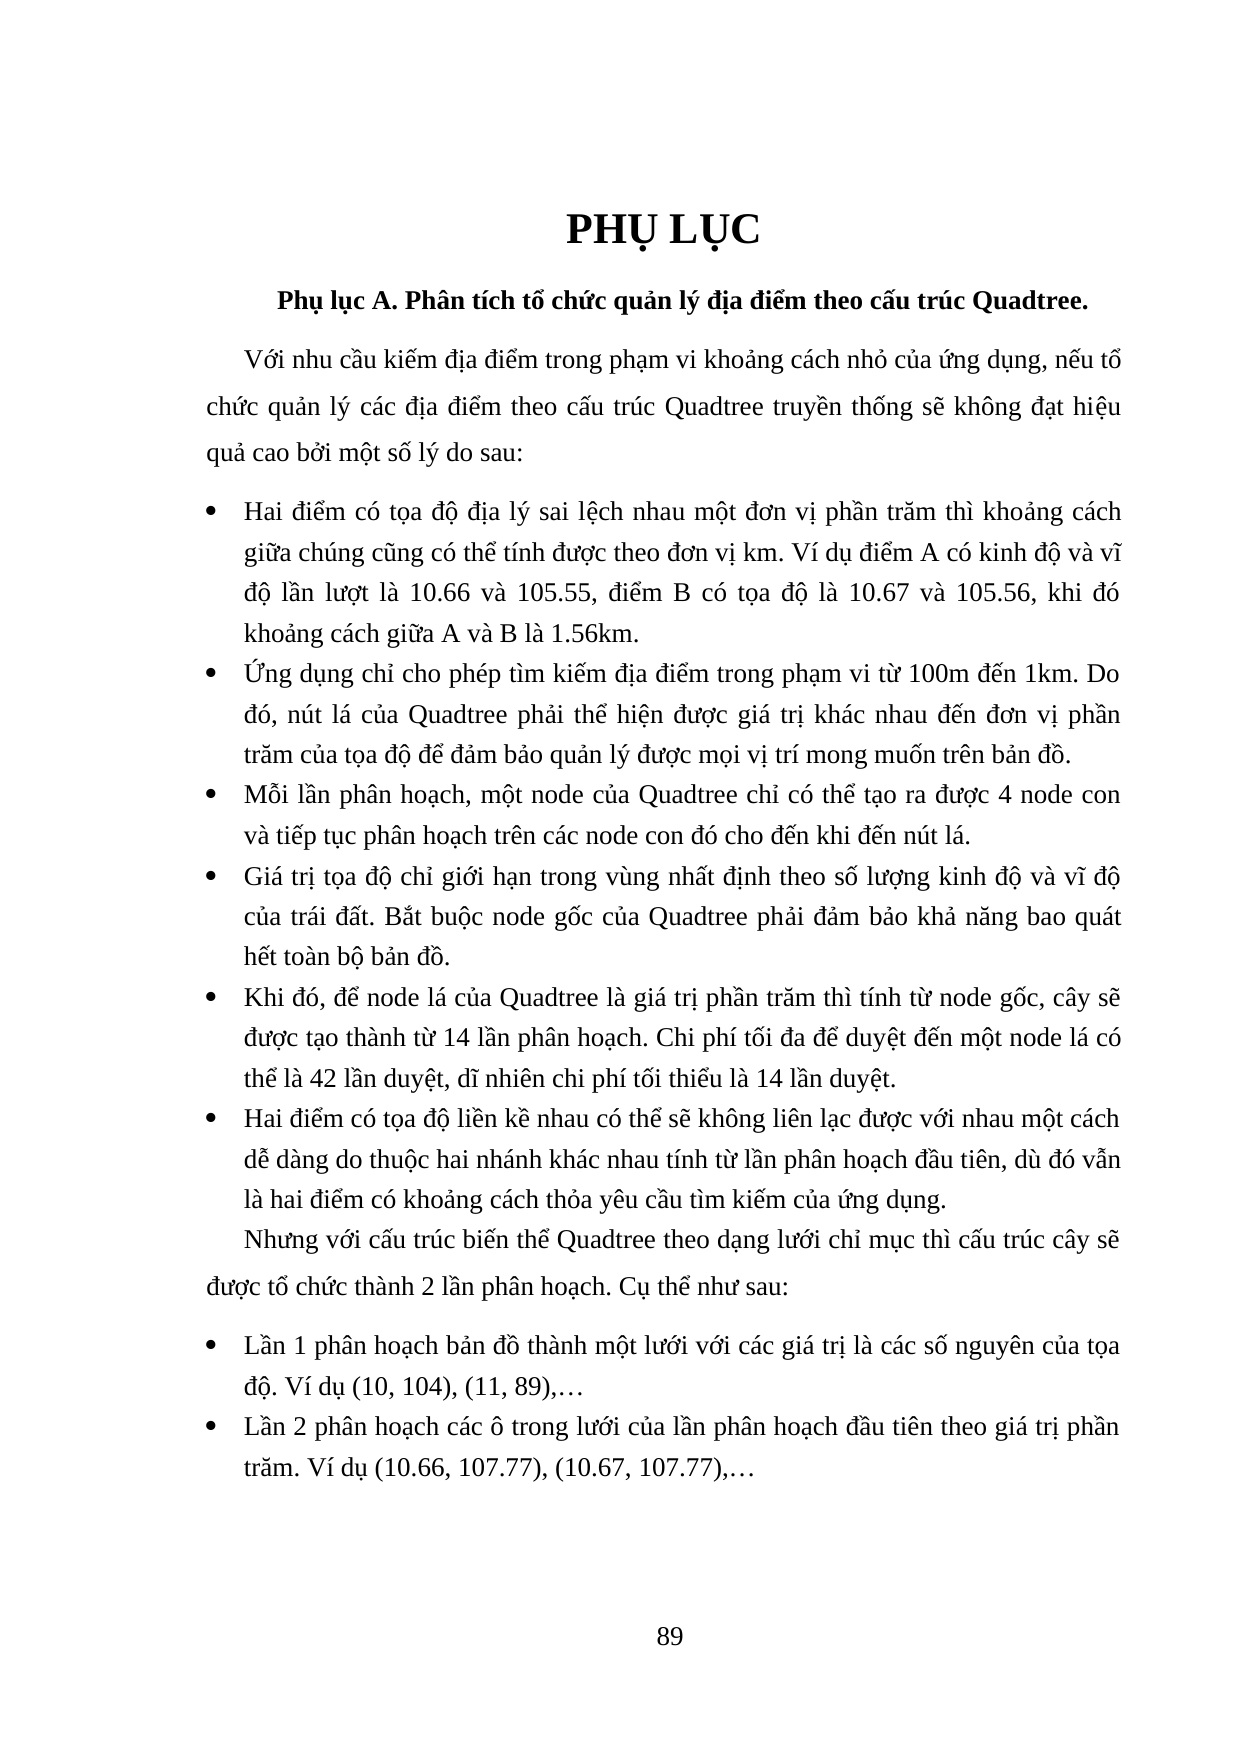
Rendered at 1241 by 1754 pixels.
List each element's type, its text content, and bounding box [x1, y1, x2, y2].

text Hai điểm có tọa độ địa lý sai lệch nhau một đơn vị phần trăm thì khoảng cách giữa chúng cũng có thể tính được theo đơn vị km. Ví dụ điểm A có kinh độ và vĩ độ lần lượt là 10.66 và 105.55, điểm B có tọa độ là 10.67 và 105.56, khi đó khoảng cách giữa A và B là 1.56km. [206, 496, 1122, 648]
text Nhưng với cấu trúc biến thể Quadtree theo dạng lưới chỉ mục thì cấu trúc cây sẽ được tổ chức thành 2 lần phân hoạch. Cụ thể như sau: [206, 1224, 1122, 1301]
text Với nhu cầu kiếm địa điểm trong phạm vi khoảng cách nhỏ của ứng dụng, nếu tổ chức quản lý các địa điểm theo cấu trúc Quadtree truyền thống sẽ không đạt hiệu quả cao bởi một số lý do sau: [206, 343, 1122, 467]
text Khi đó, để node lá của Quadtree là giá trị phần trăm thì tính từ node gốc, cây sẽ được tạo thành từ 14 lần phân hoạch. Chi phí tối đa để duyệt đến một node lá có thể là 42 lần duyệt, dĩ nhiên chi phí tối thiểu là 14 lần duyệt. [206, 981, 1122, 1093]
text Ứng dụng chỉ cho phép tìm kiếm địa điểm trong phạm vi từ 100m đến 1km. Do đó, nút lá của Quadtree phải thể hiện được giá trị khác nhau đến đơn vị phần trăm của tọa độ để đảm bảo quản lý được mọi vị trí mong muốn trên bản đồ. [206, 657, 1122, 769]
text Lần 2 phân hoạch các ô trong lưới của lần phân hoạch đầu tiên theo giá trị phần trăm. Ví dụ (10.66, 107.77), (10.67, 107.77),… [206, 1410, 1122, 1482]
text Giá trị tọa độ chỉ giới hạn trong vùng nhất định theo số lượng kinh độ và vĩ độ của trái đất. Bắt buộc node gốc của Quadtree phải đảm bảo khả năng bao quát hết toàn bộ bản đồ. [206, 859, 1122, 972]
text Mỗi lần phân hoạch, một node của Quadtree chỉ có thể tạo ra được 4 node con và tiếp tục phân hoạch trên các node con đó cho đến khi đến nút lá. [206, 779, 1122, 850]
text Phụ lục A. Phân tích tổ chức quản lý địa điểm theo cấu trúc Quadtree. [206, 284, 1122, 315]
text Lần 1 phân hoạch bản đồ thành một lưới với các giá trị là các số nguyên của tọa độ. Ví dụ (10, 104), (11, 89),… [206, 1329, 1122, 1401]
title PHỤ LỤC [206, 202, 1122, 252]
text Hai điểm có tọa độ liền kề nhau có thể sẽ không liên lạc được với nhau một cách dễ dàng do thuộc hai nhánh khác nhau tính từ lần phân hoạch đầu tiên, dù đó vẫn là hai điểm có khoảng cách thỏa yêu cầu tìm kiếm của ứng dụng. [206, 1102, 1122, 1214]
